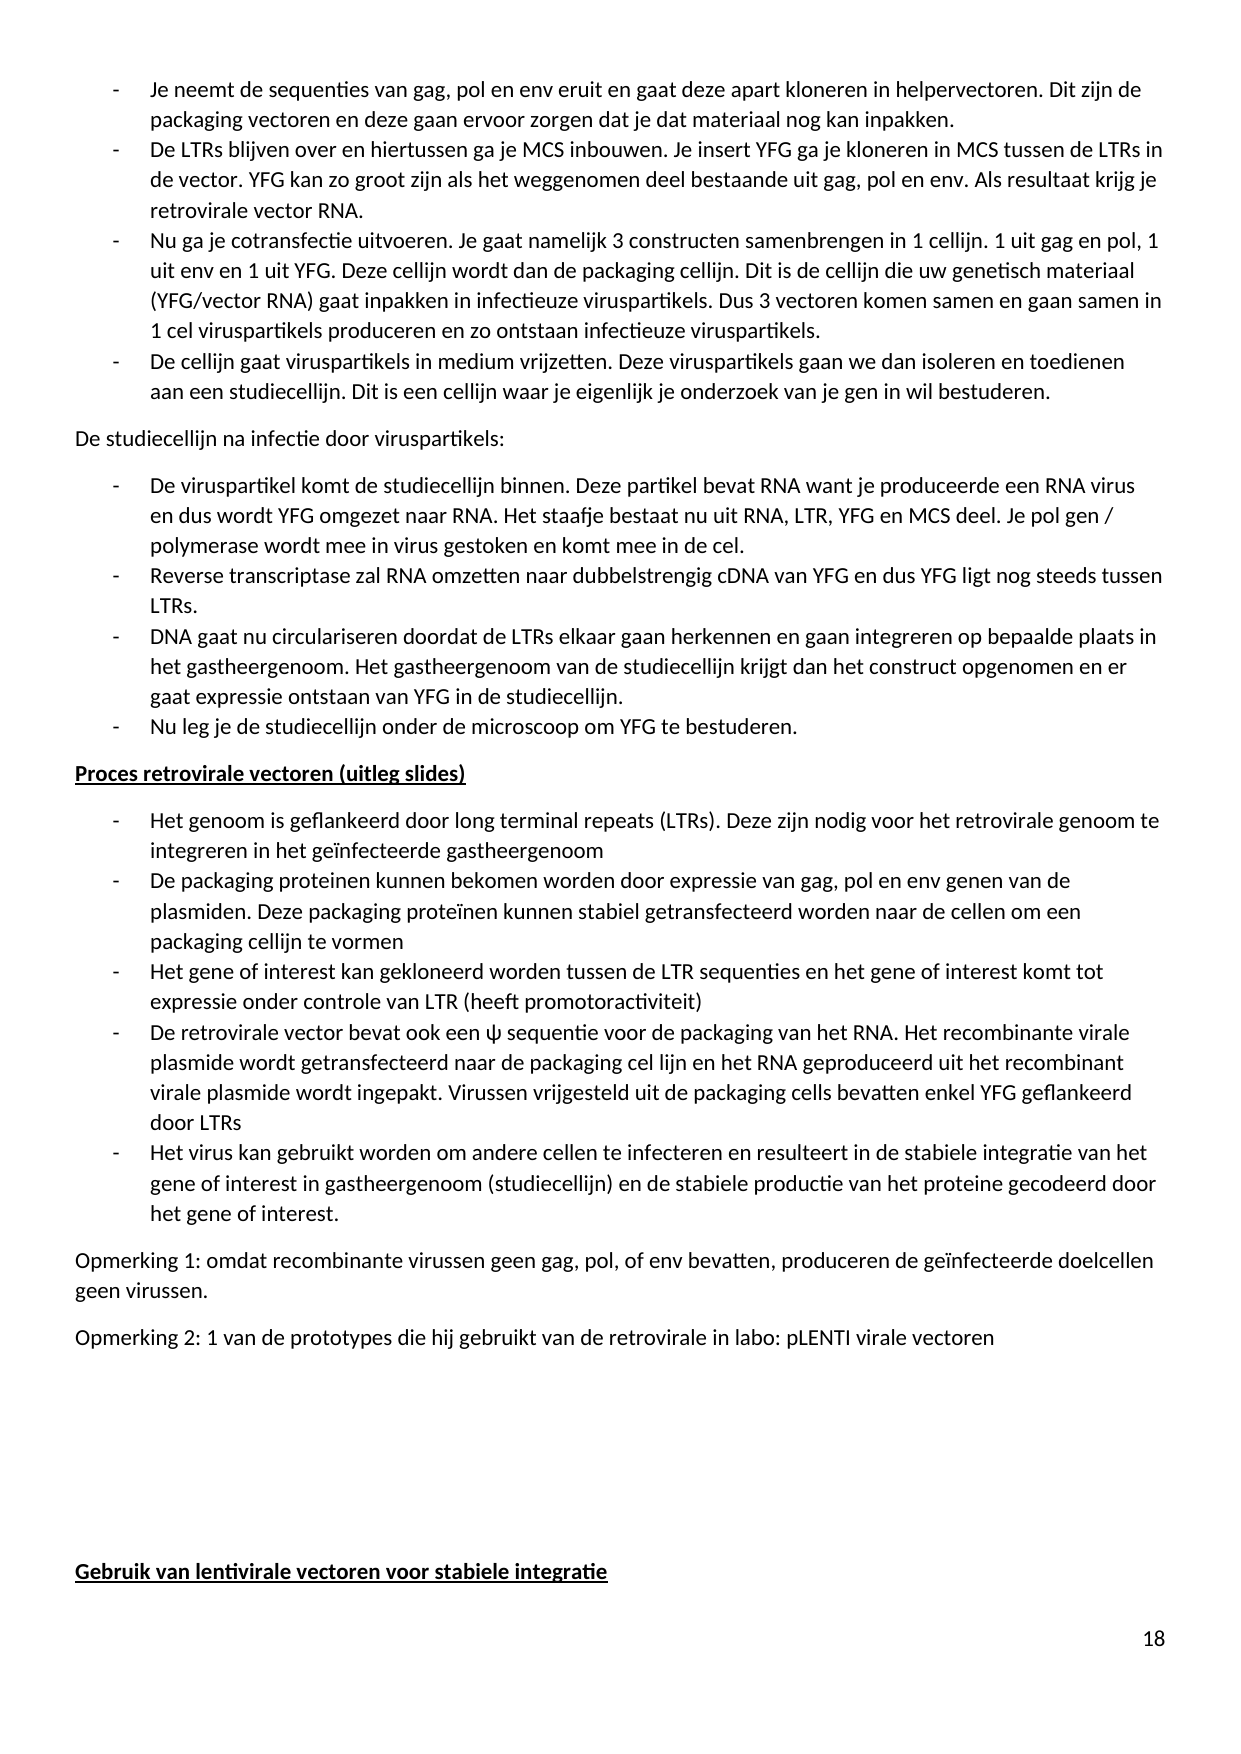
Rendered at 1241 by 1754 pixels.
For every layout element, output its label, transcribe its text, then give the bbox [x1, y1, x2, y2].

list Het gene of interest kan gekloneerd worden tussen de LTR sequenties en het gene of interest komt tot expressie onder controle van LTR (heeft promotoractiviteit) [112, 957, 1165, 1016]
text Gebruik van lentivirale vectoren voor stabiele integratie [75, 1557, 1165, 1585]
list Reverse transcriptase zal RNA omzetten naar dubbelstrengig cDNA van YFG en dus YFG ligt nog steeds tussen LTRs. [112, 561, 1165, 620]
text Proces retrovirale vectoren (uitleg slides) [75, 759, 1165, 787]
list Nu ga je cotransfectie uitvoeren. Je gaat namelijk 3 constructen samenbrengen in 1 cellijn. 1 uit gag en pol, 1 uit env en 1 uit YFG. Deze cellijn wordt dan de packaging cellijn. Dit is de cellijn die uw genetisch materiaal (YFG/vector RNA) gaat inpakken in infectieuze viruspartikels. Dus 3 vectoren komen samen en gaan samen in 1 cel viruspartikels produceren en zo ontstaan infectieuze viruspartikels. [112, 226, 1165, 345]
list De packaging proteinen kunnen bekomen worden door expressie van gag, pol en env genen van de plasmiden. Deze packaging proteïnen kunnen stabiel getransfecteerd worden naar de cellen om een packaging cellijn te vormen [112, 867, 1165, 955]
list De retrovirale vector bevat ook een ψ sequentie voor de packaging van het RNA. Het recombinante virale plasmide wordt getransfecteerd naar de packaging cel lijn en het RNA geproduceerd uit het recombinant virale plasmide wordt ingepakt. Virussen vrijgesteld uit de packaging cells bevatten enkel YFG geflankeerd door LTRs [112, 1018, 1165, 1136]
list De viruspartikel komt de studiecellijn binnen. Deze partikel bevat RNA want je produceerde een RNA virus en dus wordt YFG omgezet naar RNA. Het staafje bestaat nu uit RNA, LTR, YFG en MCS deel. Je pol gen / polymerase wordt mee in virus gestoken en komt mee in de cel. [112, 471, 1165, 559]
list DNA gaat nu circulariseren doordat de LTRs elkaar gaan herkennen en gaan integreren op bepaalde plaats in het gastheergenoom. Het gastheergenoom van de studiecellijn krijgt dan het construct opgenomen en er gaat expressie ontstaan van YFG in de studiecellijn. [112, 622, 1165, 710]
list Nu leg je de studiecellijn onder de microscoop om YFG te bestuderen. [112, 712, 1165, 741]
list De LTRs blijven over en hiertussen ga je MCS inbouwen. Je insert YFG ga je kloneren in MCS tussen de LTRs in de vector. YFG kan zo groot zijn als het weggenomen deel bestaande uit gag, pol en env. Als resultaat krijg je retrovirale vector RNA. [112, 135, 1165, 224]
list Het virus kan gebruikt worden om andere cellen te infecteren en resulteert in de stabiele integratie van het gene of interest in gastheergenoom (studiecellijn) en de stabiele productie van het proteine gecodeerd door het gene of interest. [112, 1138, 1165, 1227]
list De cellijn gaat viruspartikels in medium vrijzetten. Deze viruspartikels gaan we dan isoleren en toedienen aan een studiecellijn. Dit is een cellijn waar je eigenlijk je onderzoek van je gen in wil bestuderen. [112, 347, 1165, 405]
text De studiecellijn na infectie door viruspartikels: [75, 424, 1165, 452]
text Opmerking 1: omdat recombinante virussen geen gag, pol, of env bevatten, produceren de geïnfecteerde doelcellen geen virussen. [75, 1246, 1165, 1304]
list Je neemt de sequenties van gag, pol en env eruit en gaat deze apart kloneren in helpervectoren. Dit zijn de packaging vectoren en deze gaan ervoor zorgen dat je dat materiaal nog kan inpakken. [112, 75, 1165, 133]
text Opmerking 2: 1 van de prototypes die hij gebruikt van de retrovirale in labo: pLENTI virale vectoren [75, 1323, 1165, 1351]
list Het genoom is geflankeerd door long terminal repeats (LTRs). Deze zijn nodig voor het retrovirale genoom te integreren in het geïnfecteerde gastheergenoom [112, 806, 1165, 864]
